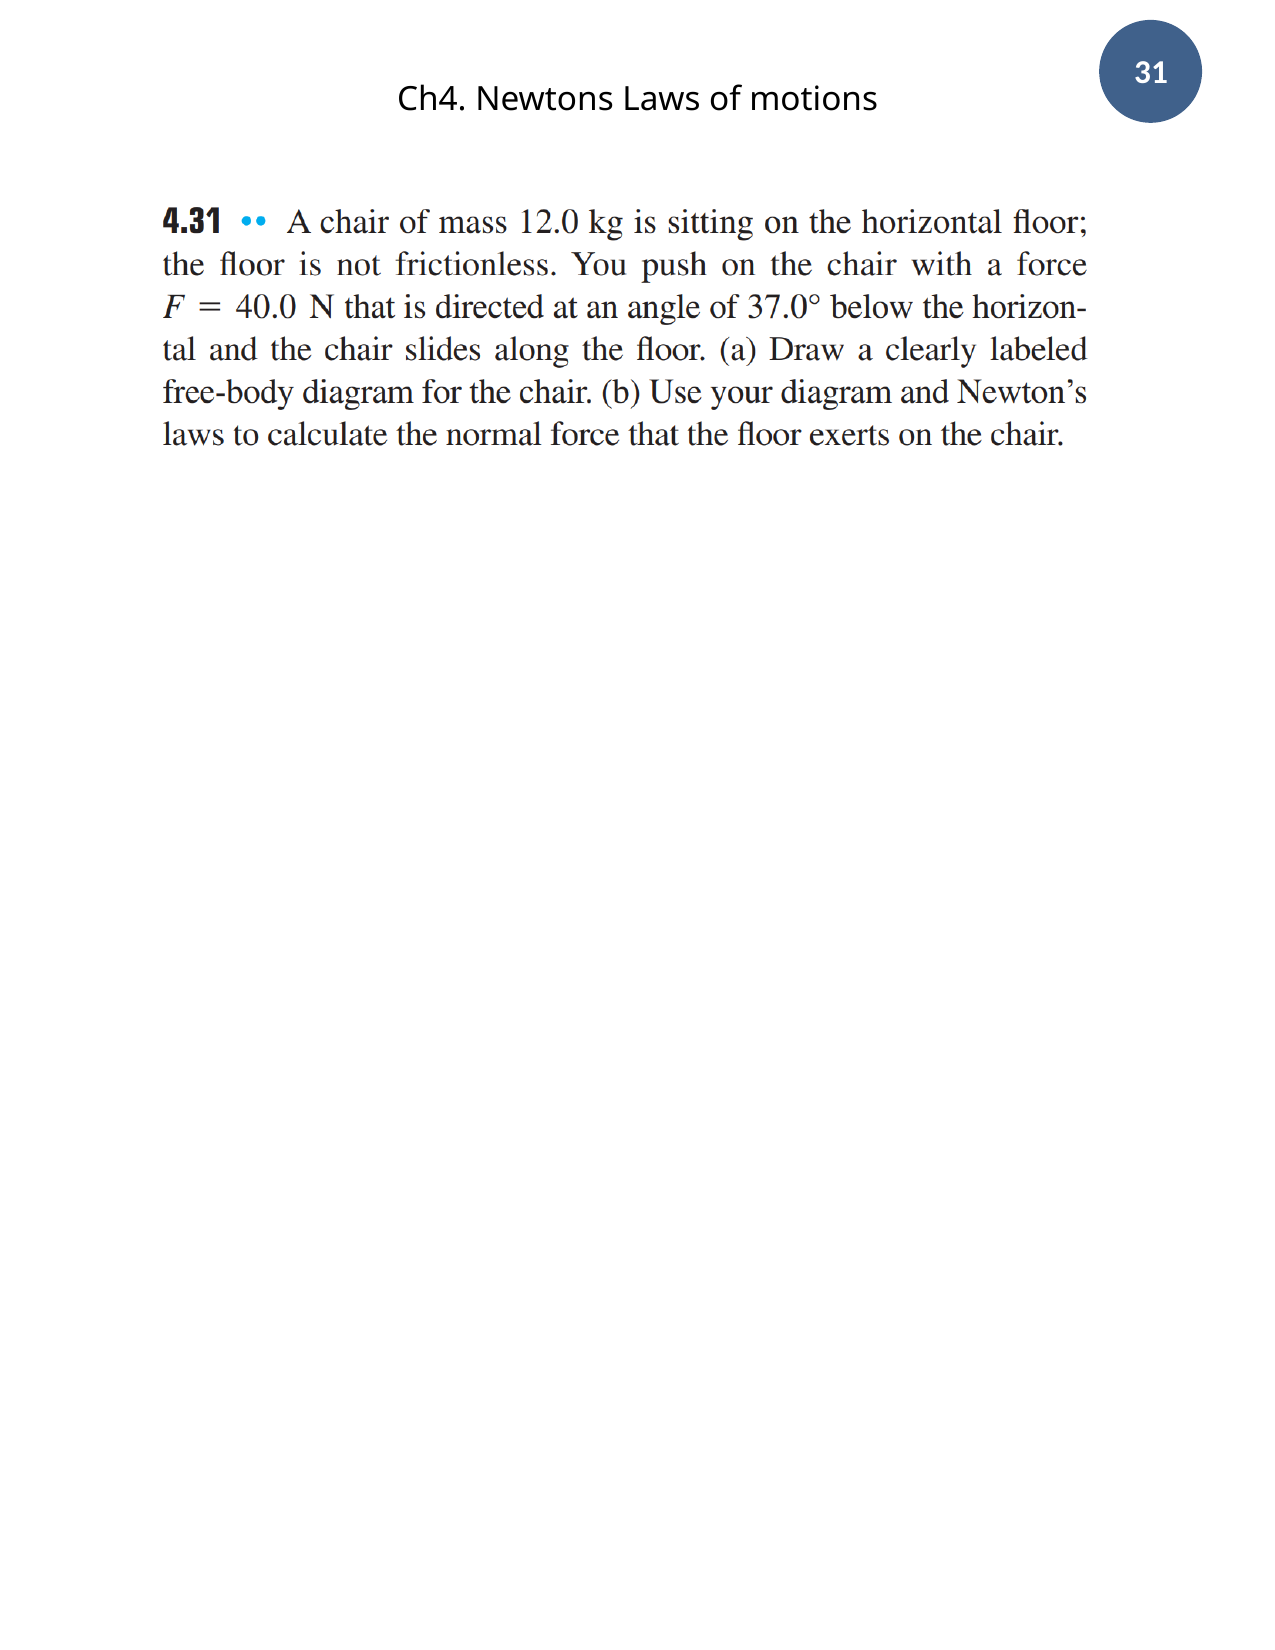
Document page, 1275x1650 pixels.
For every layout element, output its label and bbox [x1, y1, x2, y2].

picture [150, 196, 1125, 454]
